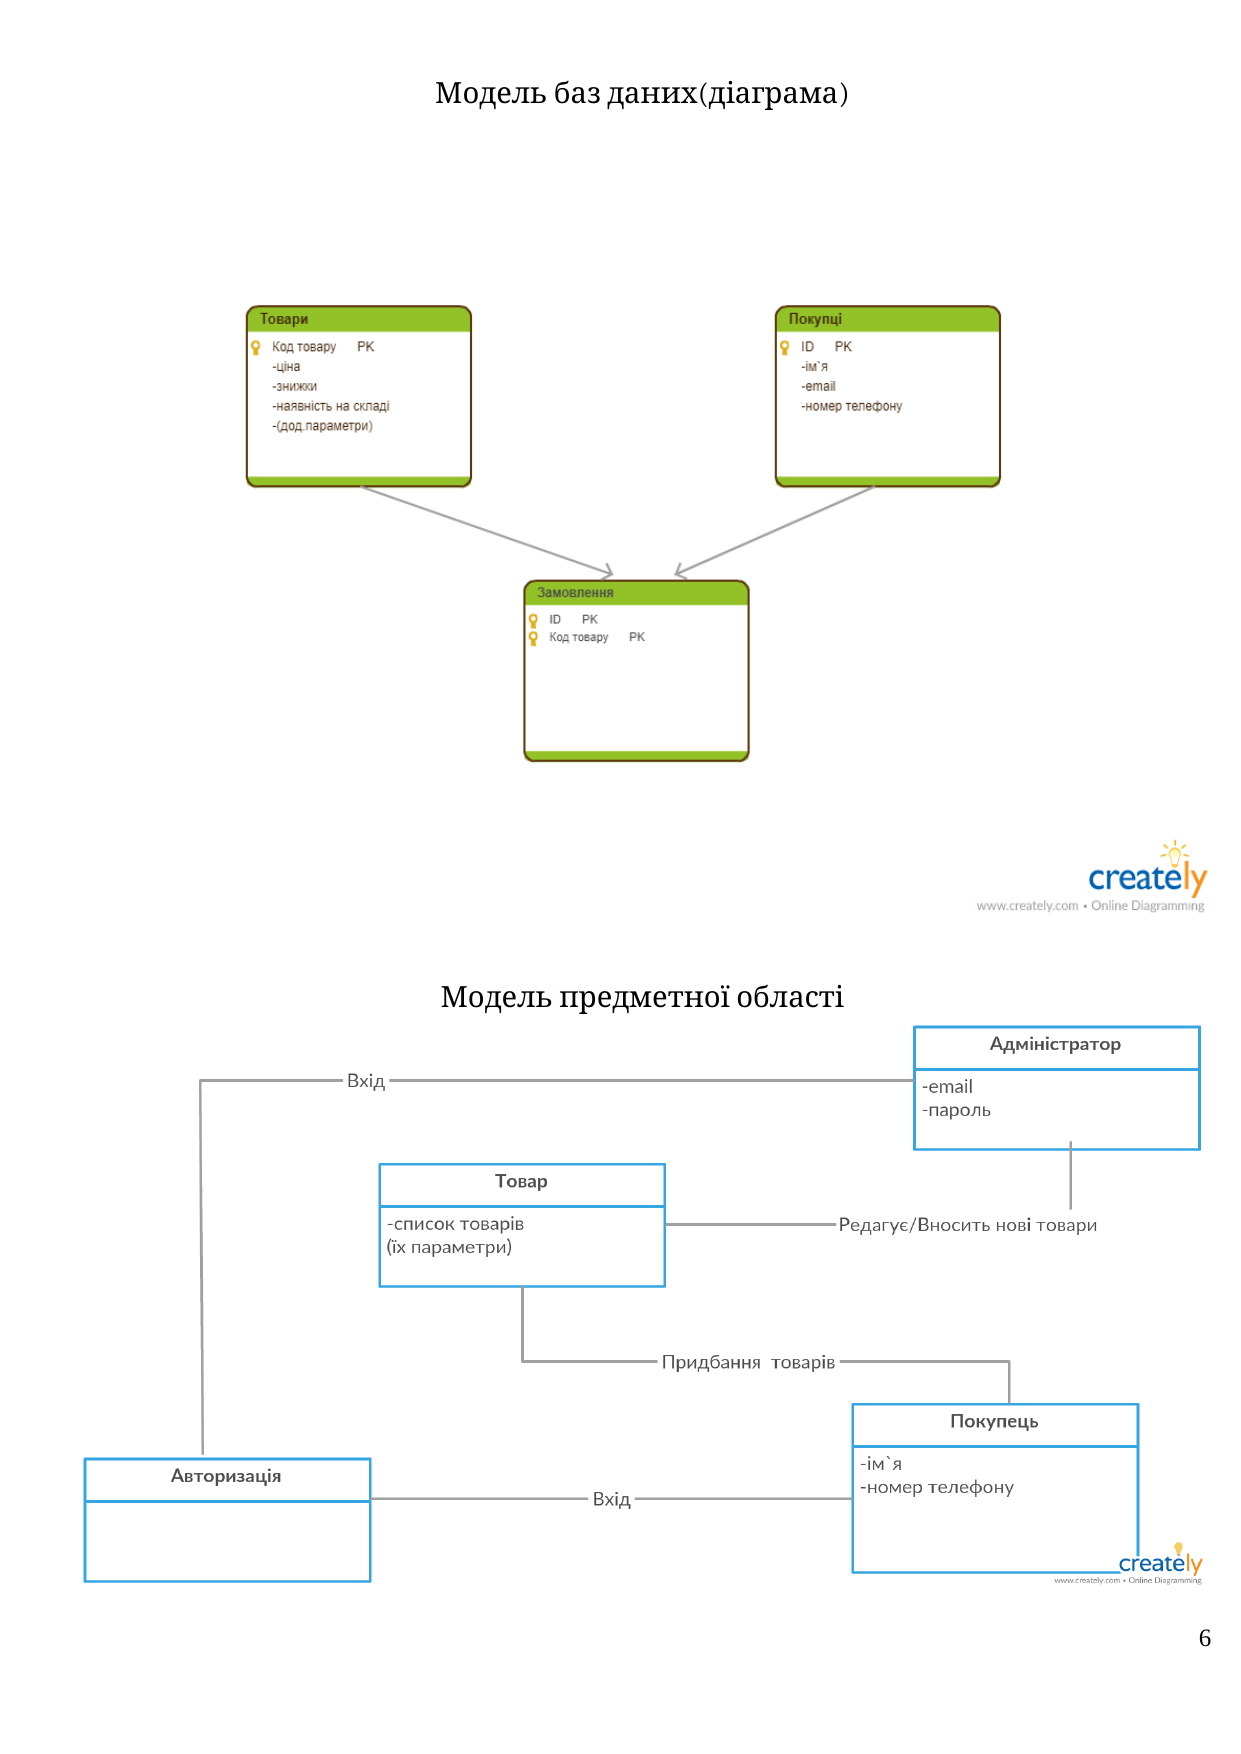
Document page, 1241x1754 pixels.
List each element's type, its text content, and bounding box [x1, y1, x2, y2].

picture [73, 1015, 1211, 1591]
subtitle Модель предметної області [74, 982, 1211, 1015]
picture [73, 168, 1220, 920]
subtitle Модель баз даних(діаграма) [74, 77, 1211, 111]
